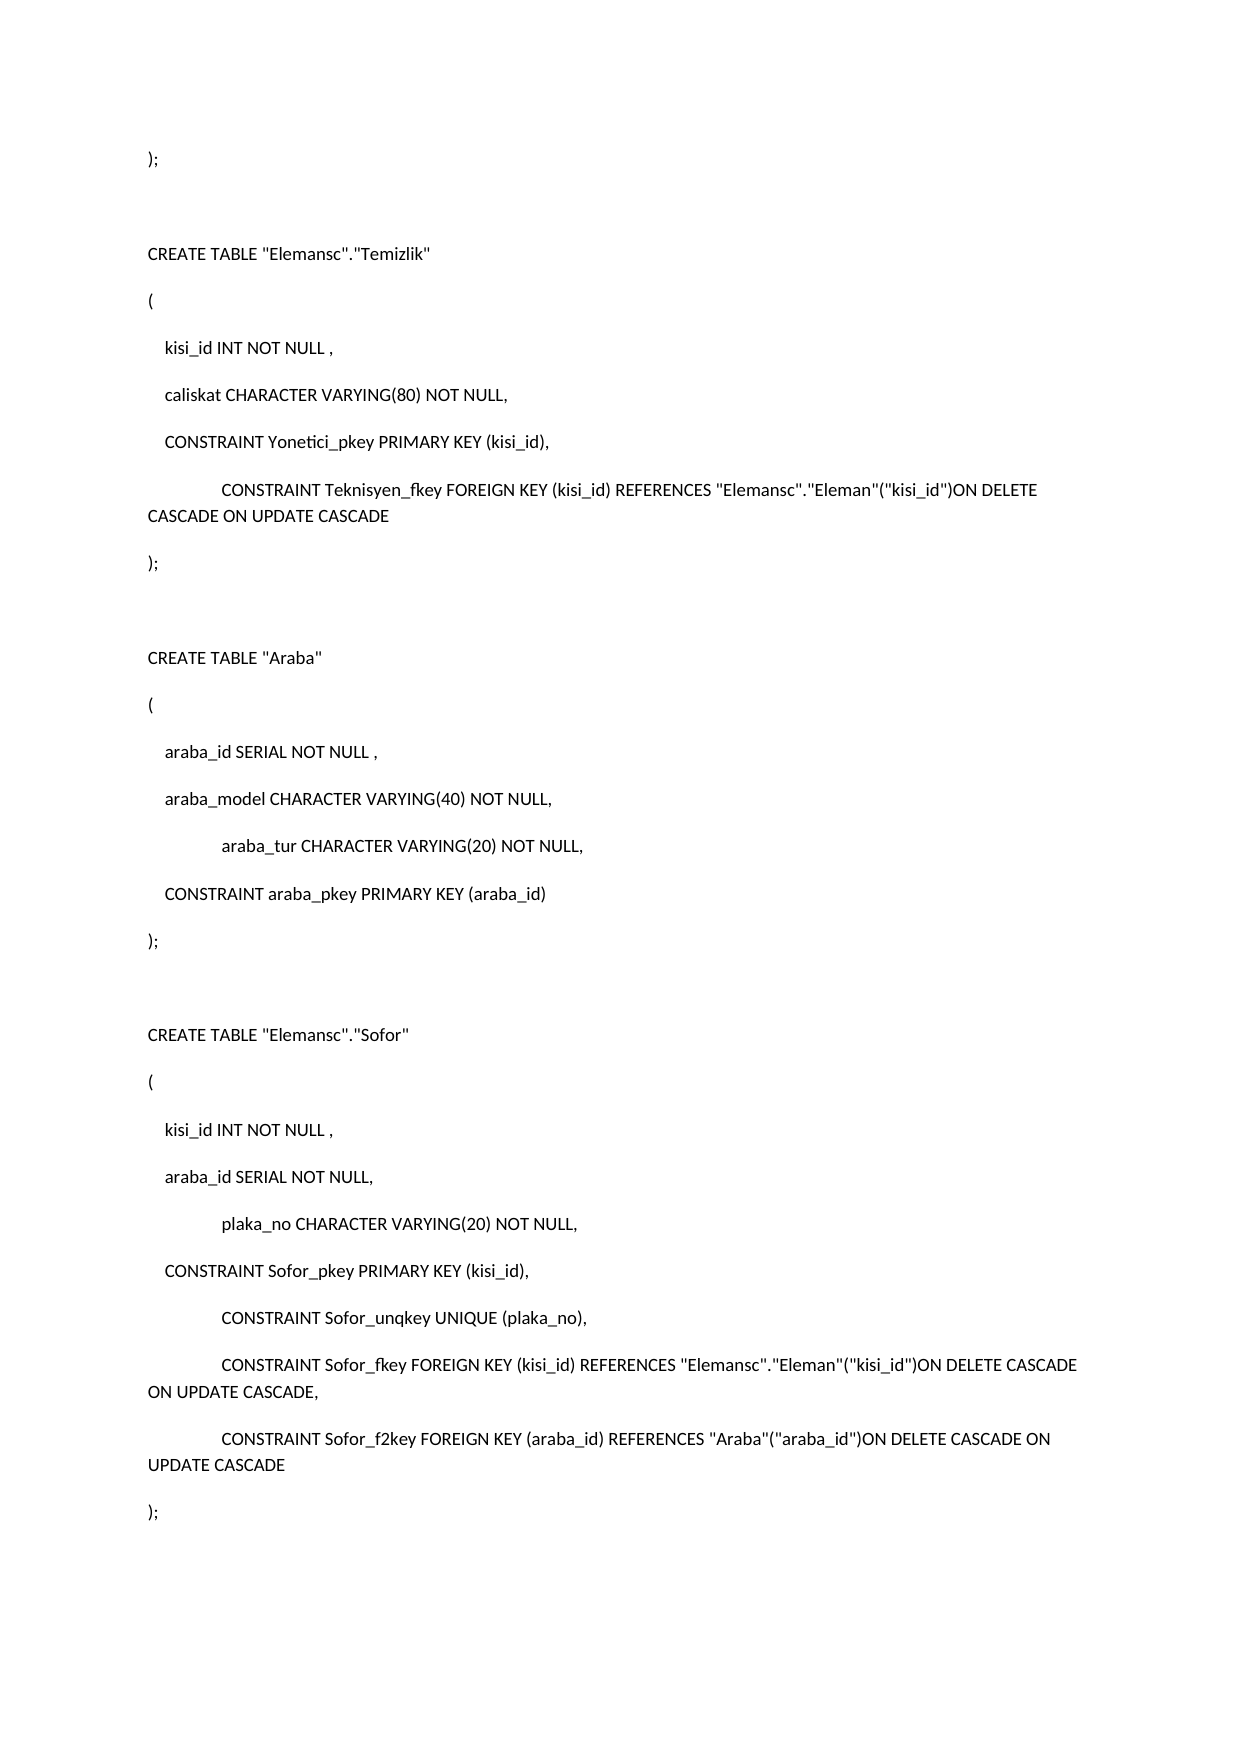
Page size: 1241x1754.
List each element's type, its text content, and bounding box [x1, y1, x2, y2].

text CONSTRAINT Sofor_pkey PRIMARY KEY (kisi_id), [148, 1259, 1093, 1282]
text CONSTRAINT Yonetici_pkey PRIMARY KEY (kisi_id), [148, 431, 1093, 454]
text kisi_id INT NOT NULL , [148, 1118, 1093, 1141]
text ); [148, 1501, 1093, 1524]
text araba_tur CHARACTER VARYING(20) NOT NULL, [148, 834, 1093, 857]
text CREATE TABLE "Araba" [148, 646, 1093, 669]
text CONSTRAINT Sofor_f2key FOREIGN KEY (araba_id) REFERENCES "Araba"("araba_id")ON DELETE CASCADE ON UPDATE CASCADE [148, 1427, 1093, 1476]
text araba_id SERIAL NOT NULL , [148, 740, 1093, 763]
text CONSTRAINT Sofor_unqkey UNIQUE (plaka_no), [148, 1306, 1093, 1329]
text araba_model CHARACTER VARYING(40) NOT NULL, [148, 787, 1093, 810]
text araba_id SERIAL NOT NULL, [148, 1165, 1093, 1188]
text ( [148, 1071, 1093, 1093]
text ); [148, 551, 1093, 574]
text ); [148, 148, 1093, 171]
text ( [148, 289, 1093, 312]
text CONSTRAINT Sofor_fkey FOREIGN KEY (kisi_id) REFERENCES "Elemansc"."Eleman"("kisi_id")ON DELETE CASCADE ON UPDATE CASCADE, [148, 1354, 1093, 1403]
text caliskat CHARACTER VARYING(80) NOT NULL, [148, 383, 1093, 406]
text CREATE TABLE "Elemansc"."Temizlik" [148, 242, 1093, 265]
text CONSTRAINT Teknisyen_fkey FOREIGN KEY (kisi_id) REFERENCES "Elemansc"."Eleman"("kisi_id")ON DELETE CASCADE ON UPDATE CASCADE [148, 478, 1093, 527]
text CONSTRAINT araba_pkey PRIMARY KEY (araba_id) [148, 882, 1093, 905]
text ( [148, 693, 1093, 716]
text ); [148, 929, 1093, 952]
text plaka_no CHARACTER VARYING(20) NOT NULL, [148, 1212, 1093, 1235]
text kisi_id INT NOT NULL , [148, 336, 1093, 359]
text CREATE TABLE "Elemansc"."Sofor" [148, 1023, 1093, 1046]
